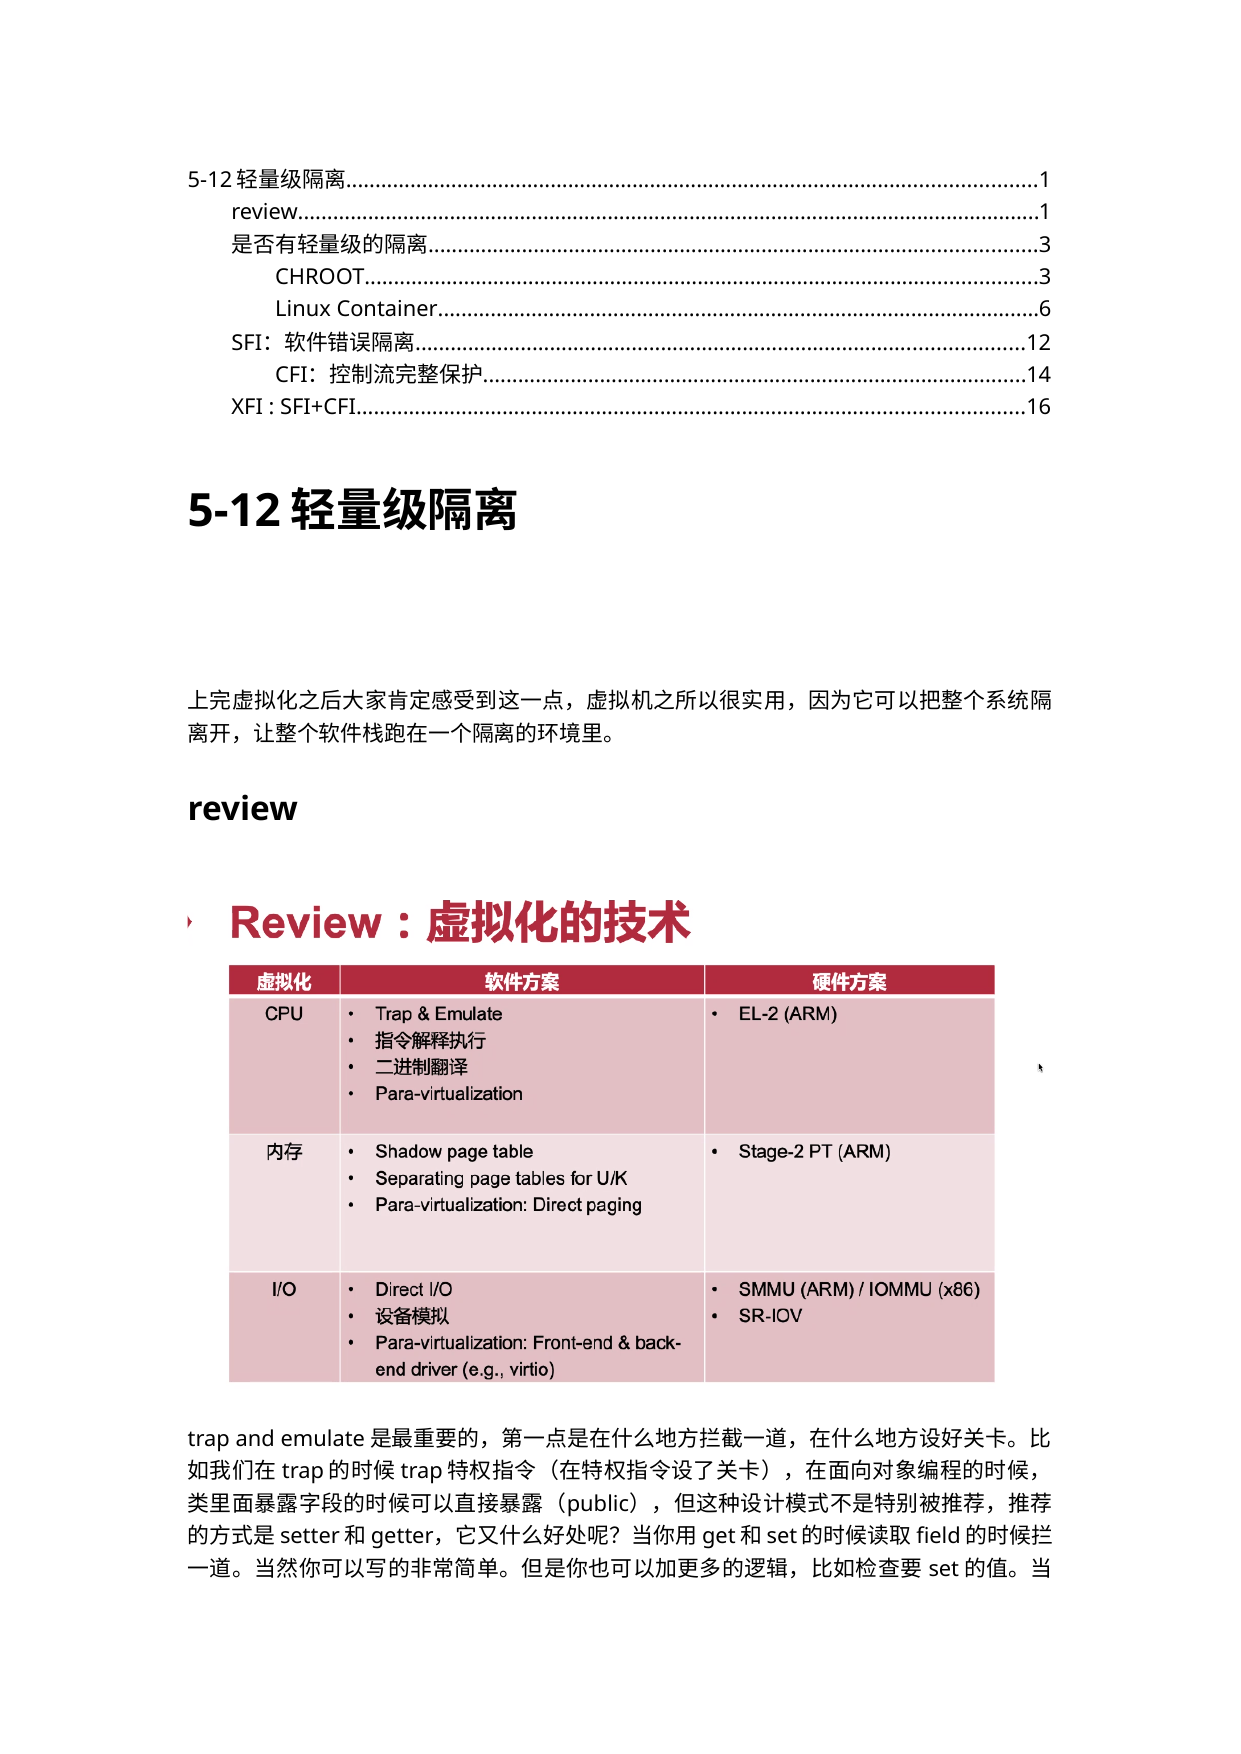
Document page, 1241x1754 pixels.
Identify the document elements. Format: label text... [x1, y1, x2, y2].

text CHROOT 3 [275, 259, 1053, 292]
text review 1 [231, 194, 1053, 227]
text XFI : SFI+CFI 16 [231, 389, 1053, 422]
picture [187, 900, 1053, 1390]
text 是否有轻量级的隔离 3 [231, 227, 1053, 259]
subtitle 5-12轻量级隔离 [187, 457, 1053, 555]
text CFI：控制流完整保护 14 [275, 357, 1053, 389]
text Linux Container 6 [275, 292, 1053, 324]
text 上完虚拟化之后大家肯定感受到这一点，虚拟机之所以很实用，因为它可以把整个系统隔离开，让整个软件栈跑在一个隔离的环境里。 [187, 683, 1053, 748]
text SFI：软件错误隔离 12 [231, 324, 1053, 357]
subtitle review [187, 775, 1053, 840]
text 5-12轻量级隔离 1 [187, 162, 1053, 194]
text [187, 1420, 1053, 1583]
